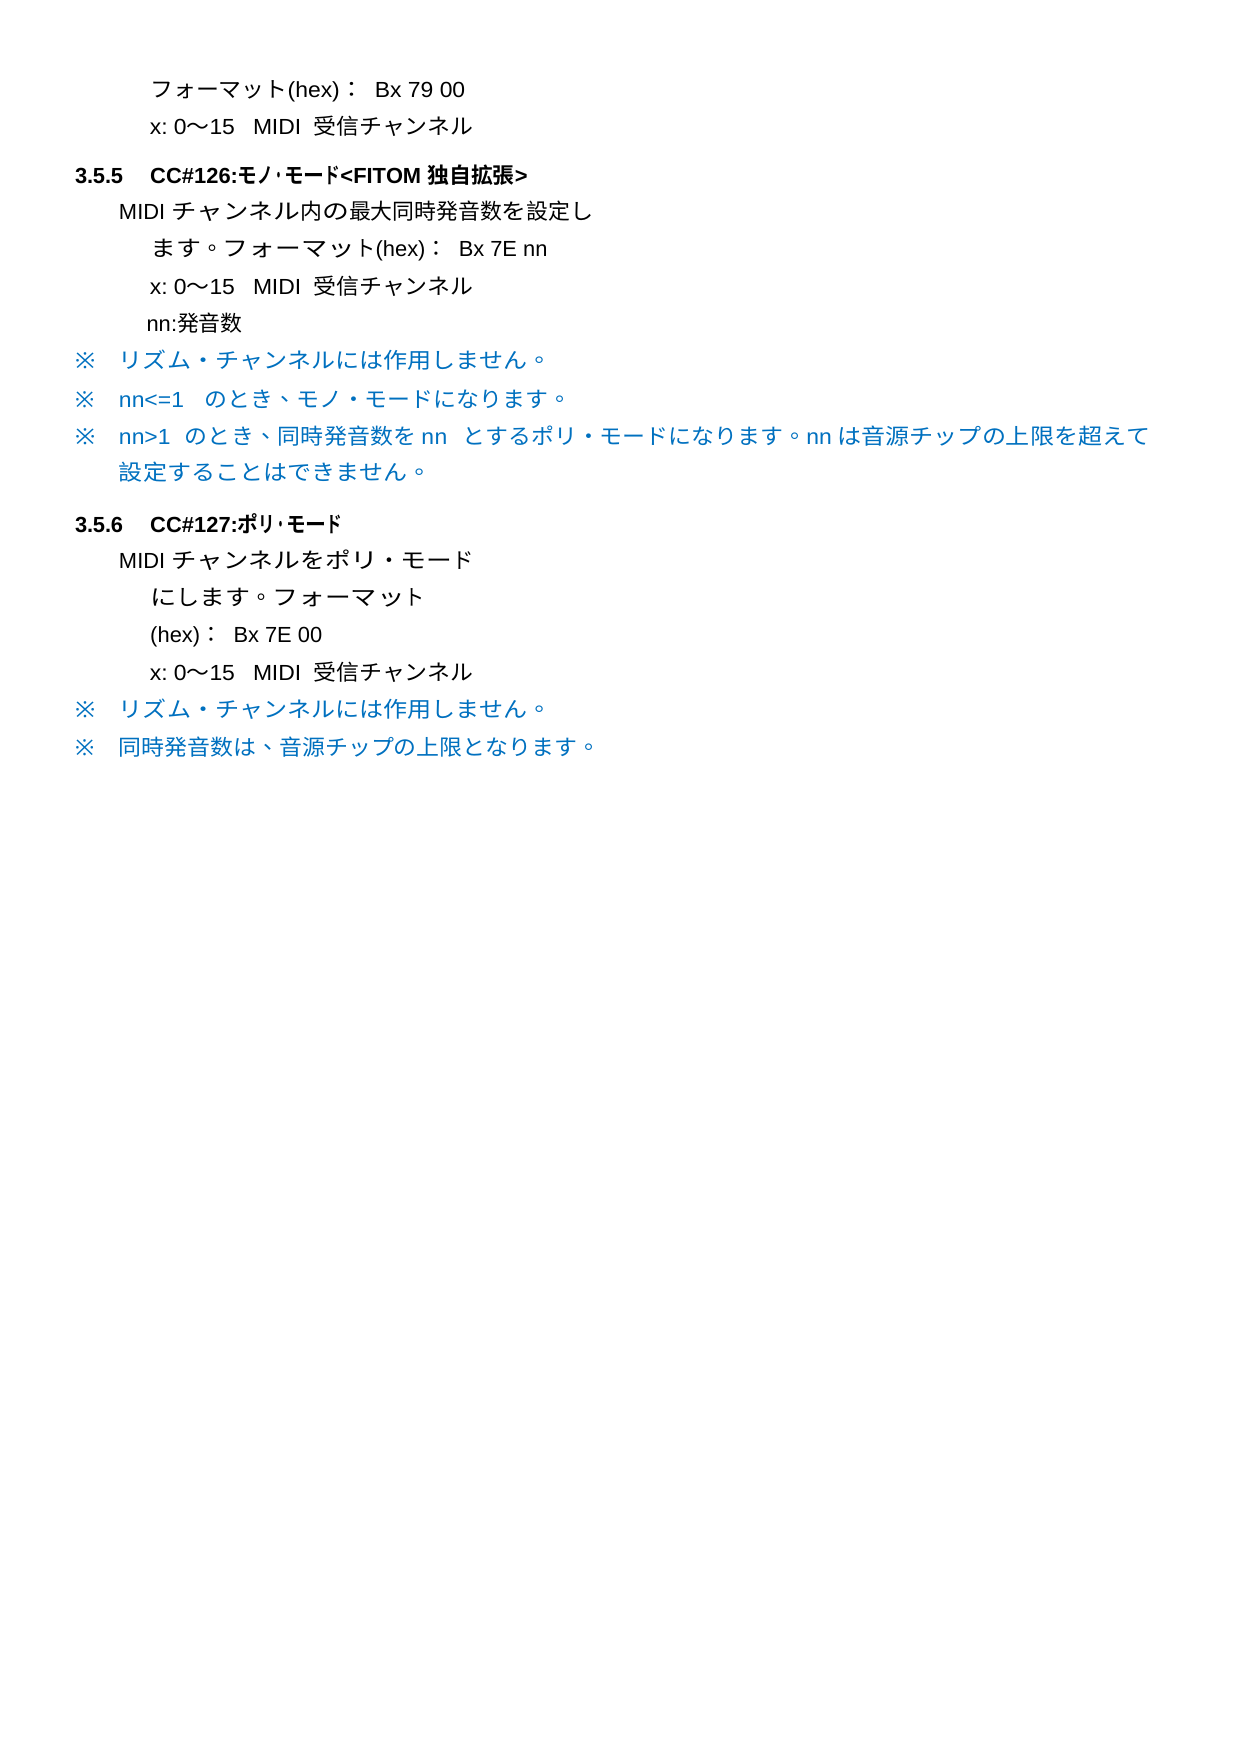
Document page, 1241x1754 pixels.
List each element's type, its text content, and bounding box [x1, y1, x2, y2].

text ※ 同時発音数は、音源チップの上限となります。 [75, 732, 1167, 762]
subtitle CC#127:ポリ・モード [75, 509, 1167, 539]
text nn:発音数 [146, 308, 1167, 338]
text x: 0～15 MIDI 受信チャンネル [64, 657, 558, 686]
text フォーマット(hex)： Bx 79 00 [150, 74, 1167, 104]
text ※ リズム・チャンネルには作用しません。 [75, 345, 1167, 375]
text MIDI チャンネル内の最大同時発音数を設定します。フォーマット(hex)： Bx 7E nn [119, 196, 601, 263]
subtitle CC#126:モノ・モード<FITOM 独自拡張> [75, 160, 1167, 190]
text ※ リズム・チャンネルには作用しません。 [75, 694, 1167, 723]
text ※ nn>1 のとき、同時発音数をnn とするポリ・モードになります。nn は音源チップの上限を超えて設定することはできません。 [75, 421, 1156, 487]
text ※ nn<=1 のとき、モノ・モードになります。 [75, 384, 1167, 413]
text x: 0～15 MIDI 受信チャンネル [64, 271, 558, 301]
text x: 0～15 MIDI 受信チャンネル [64, 111, 558, 141]
text MIDI チャンネルをポリ・モードにします。フォーマット(hex)： Bx 7E 00 [119, 546, 485, 648]
